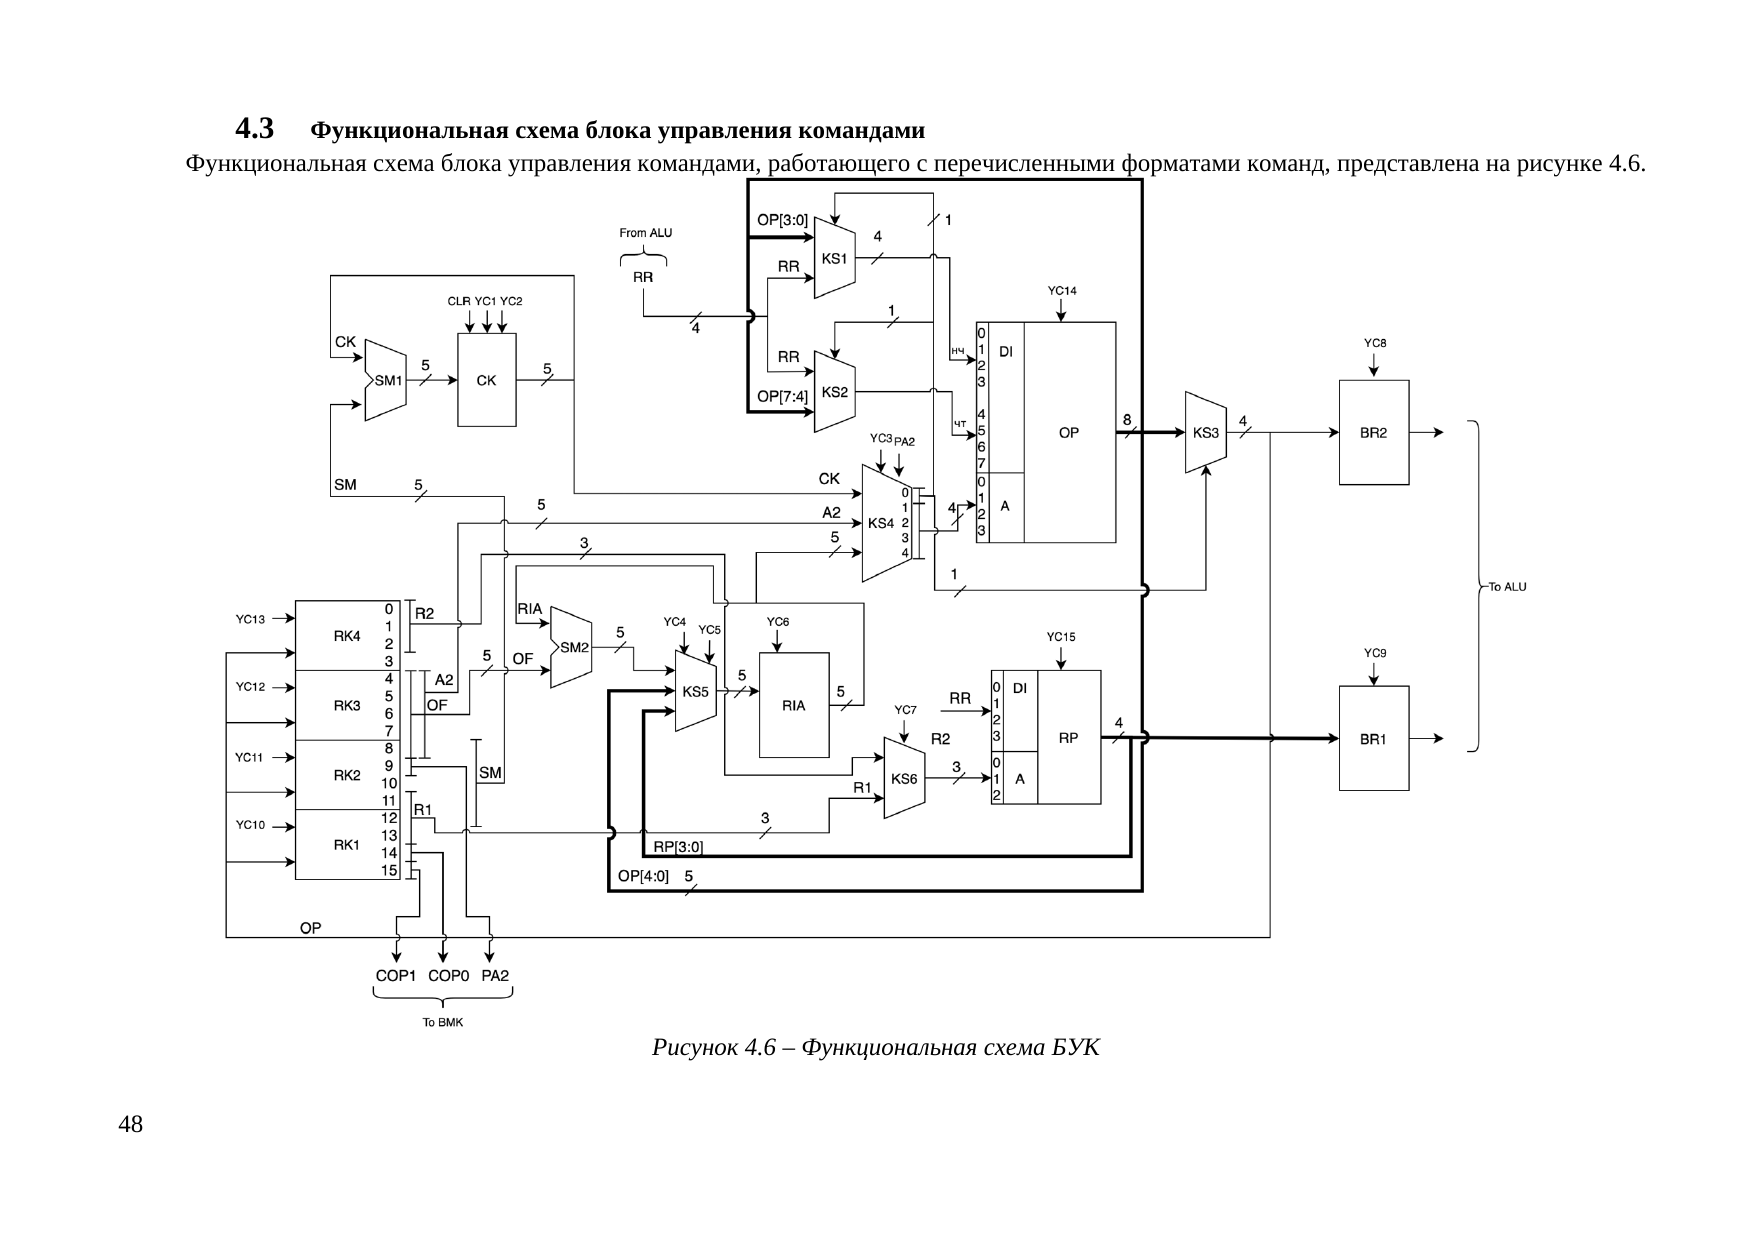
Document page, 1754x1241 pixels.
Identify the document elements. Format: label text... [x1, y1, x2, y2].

subtitle Функциональная схема блока управления командами [235, 109, 1636, 145]
text Функциональная схема блока управления командами, работающего с перечисленными форматами команд, представлена на рисунке 4.6. [118, 148, 1653, 177]
picture [217, 177, 1537, 1033]
text Рисунок 4.6 – Функциональная схема БУК [118, 1032, 1636, 1061]
